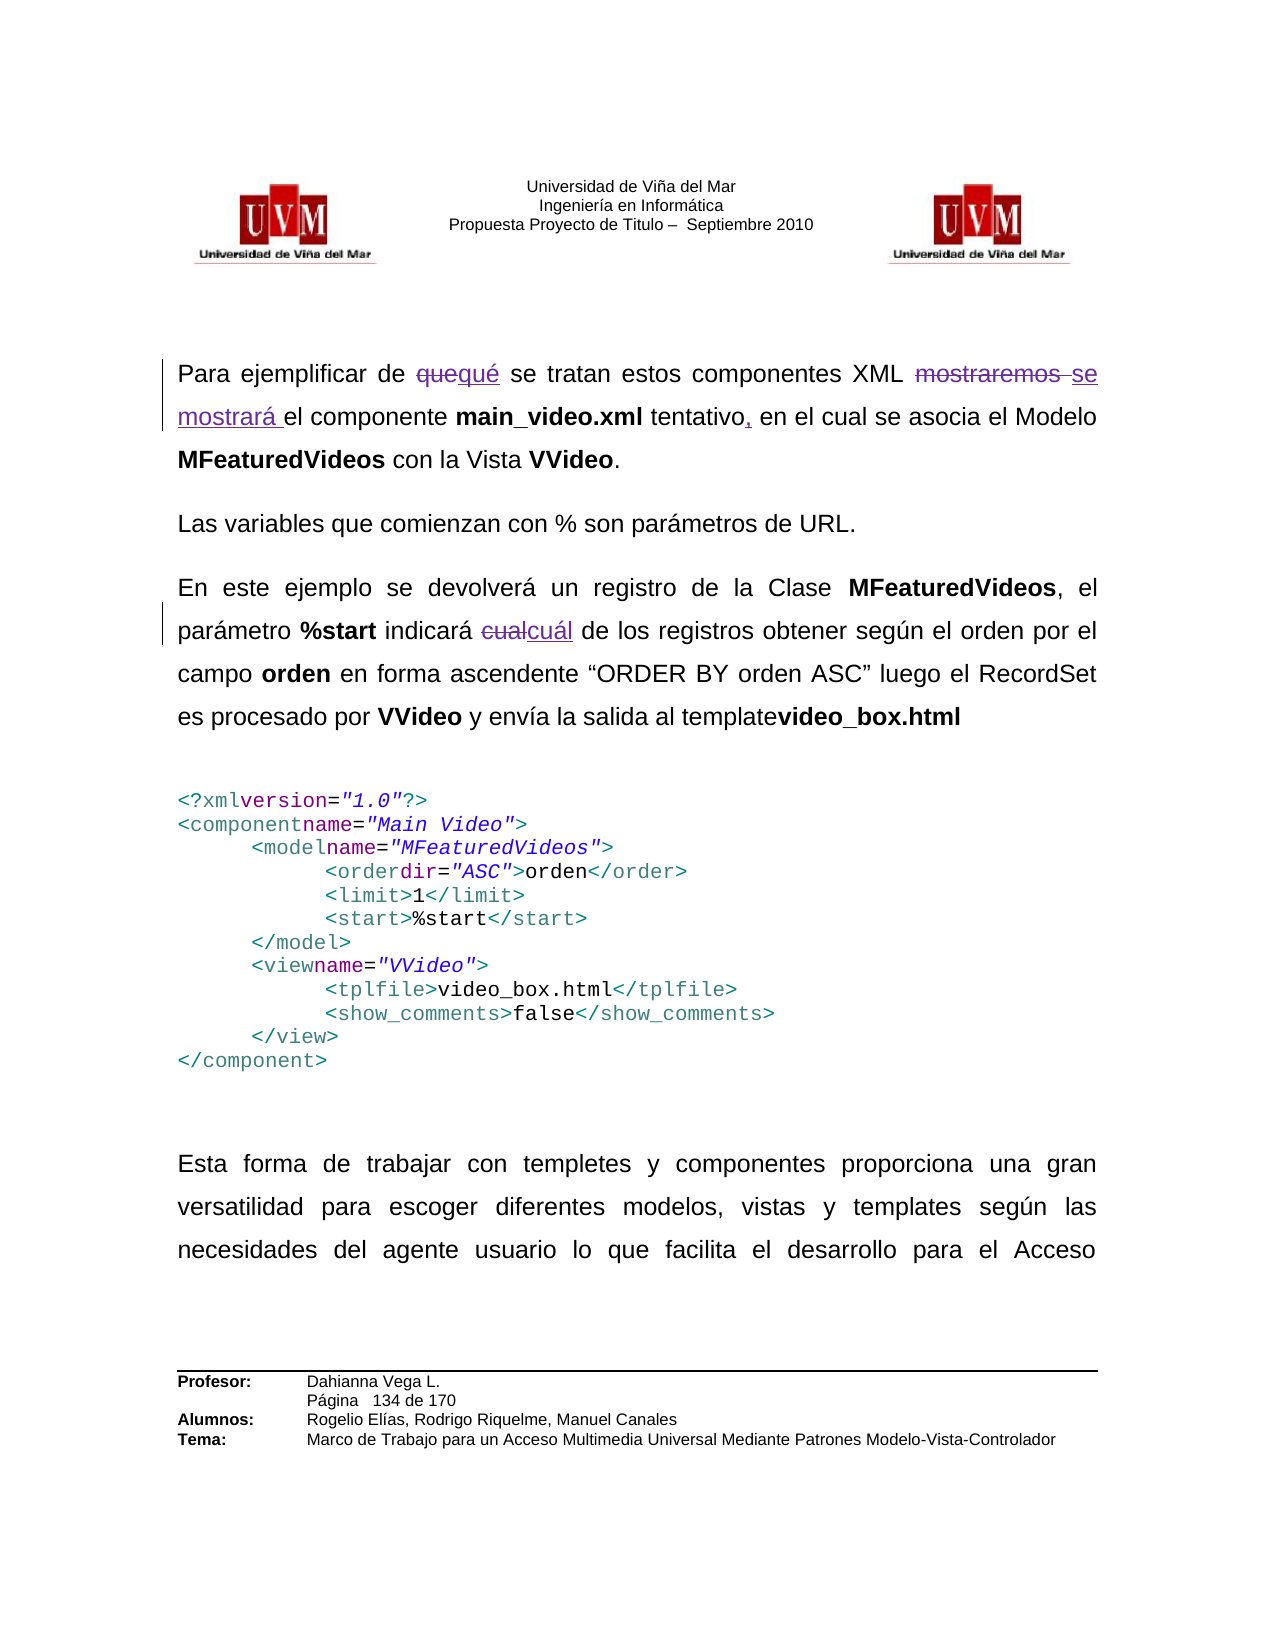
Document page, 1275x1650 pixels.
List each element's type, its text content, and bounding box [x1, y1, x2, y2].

text <limit>1</limit> [177, 884, 1098, 908]
text <viewname="VVideo"> [177, 956, 1098, 979]
picture [871, 176, 1084, 267]
text </model> [177, 932, 1098, 956]
text <orderdir="ASC">orden</order> [177, 861, 1098, 884]
text </component> [177, 1050, 1098, 1074]
text <show_comments>false</show_comments> [177, 1003, 1098, 1026]
text Las variables que comienzan con % son parámetros de URL. [177, 509, 1098, 538]
picture [177, 176, 390, 267]
text <tplfile>video_box.html</tplfile> [177, 979, 1098, 1003]
text <componentname="Main Video"> [177, 814, 1098, 837]
text <modelname="MFeaturedVideos"> [177, 837, 1098, 861]
text <?xmlversion="1.0"?> [177, 790, 1098, 814]
text En este ejemplo se devolverá un registro de la Clase MFeaturedVideos, el parámetro %start indicará de los registros obtener según el orden por el campo orden en forma ascendente “ORDER BY orden ASC” luego el RecordSet es procesado por VVideo y envía la salida al templatevideo_box.html [177, 573, 1098, 731]
text Para ejemplificar de se tratan estos componentes XML el componente main_video.xml tentativo en el cual se asocia el Modelo MFeaturedVideos con la Vista VVideo. [177, 359, 1098, 474]
text <start>%start</start> [177, 908, 1098, 932]
text </view> [177, 1026, 1098, 1050]
